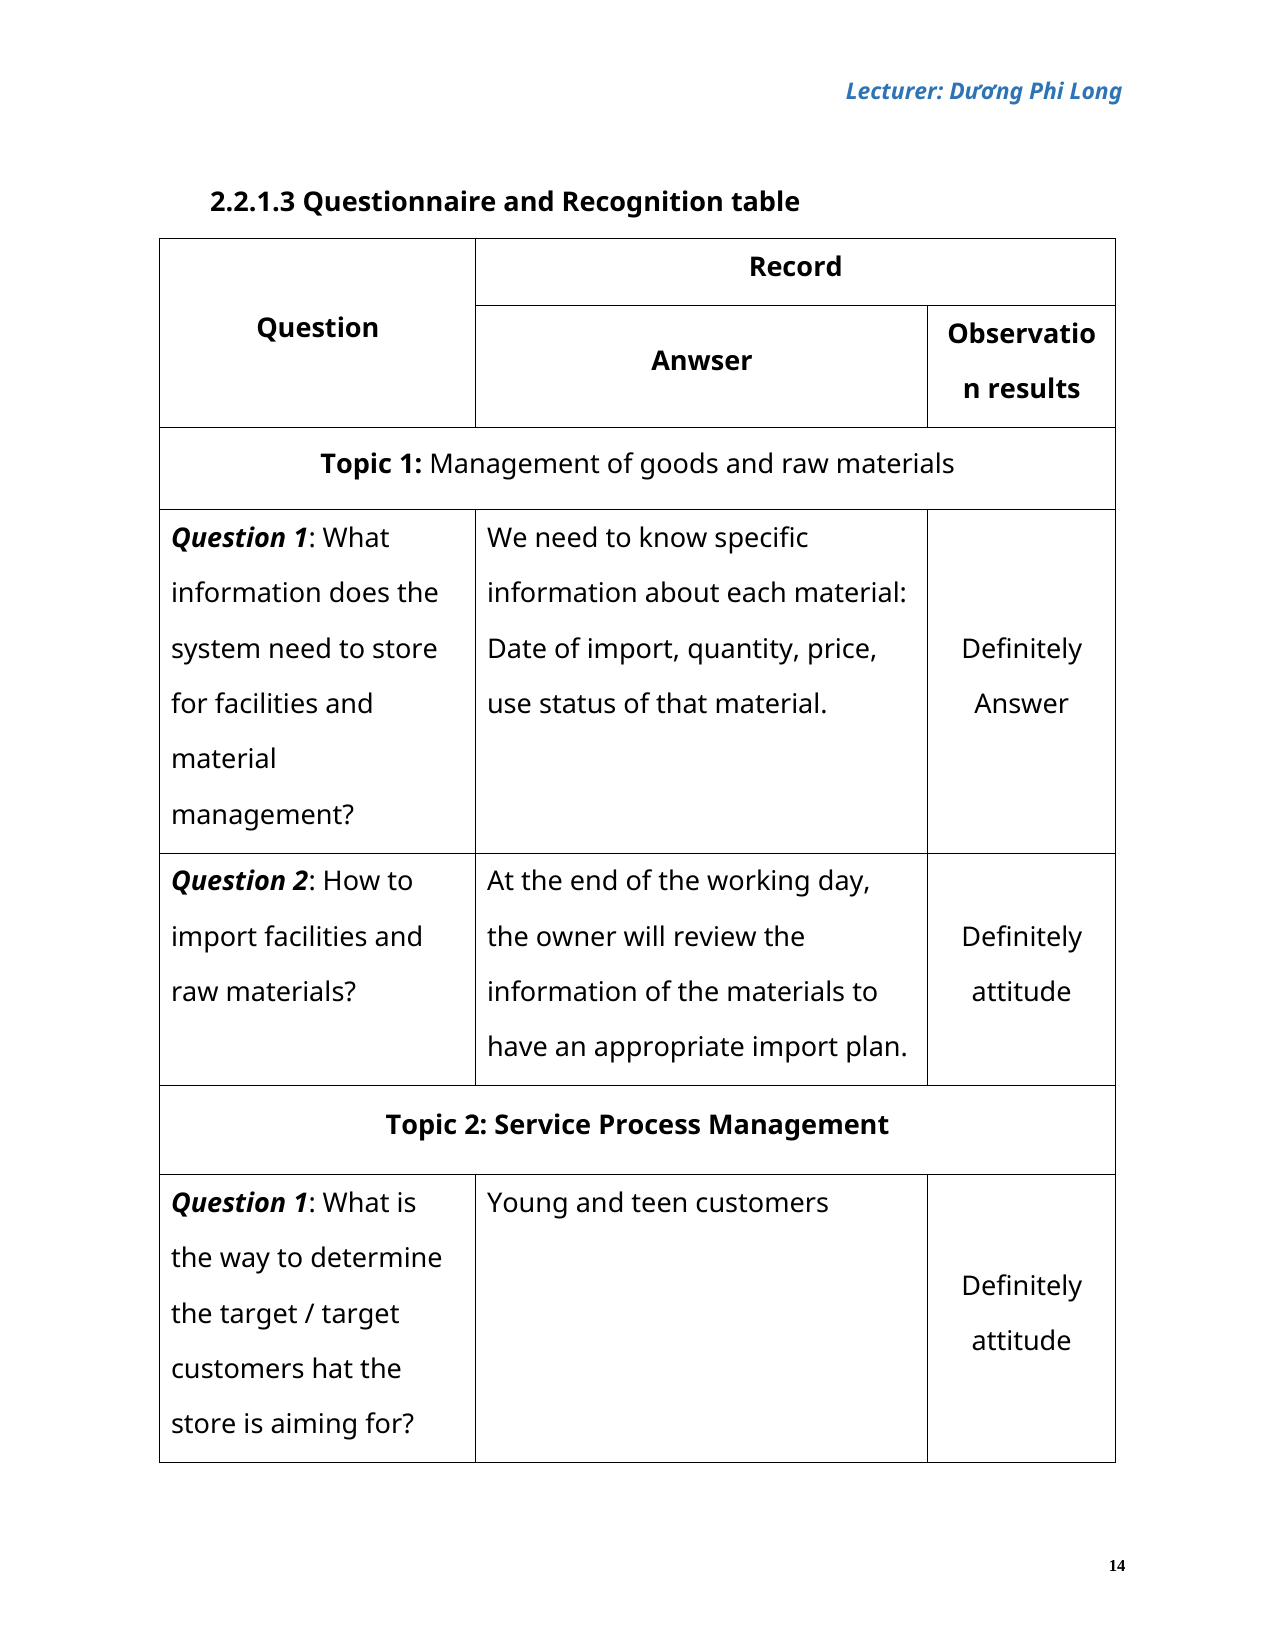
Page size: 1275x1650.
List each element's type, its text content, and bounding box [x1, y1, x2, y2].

table_cell Topic 1: Management of goods and raw materials [160, 428, 1115, 509]
table_cell We need to know specific information about each material: Date of import, quantity, price, use status of that material. [476, 510, 927, 852]
table_header Record [476, 239, 1115, 305]
subtitle Questionnaire and Recognition table [86, 183, 1125, 220]
table_cell Young and teen customers [476, 1175, 927, 1462]
table_cell Question 1: What information does the system need to store for facilities and material management? [160, 510, 475, 852]
table_header Question [160, 239, 475, 427]
table_cell At the end of the working day, the owner will review the information of the materials to have an appropriate import plan. [476, 854, 927, 1085]
table_cell Topic 2: Service Process Management [160, 1086, 1115, 1174]
table_cell Definitely attitude [928, 1175, 1115, 1462]
table_cell Observation results [928, 306, 1115, 427]
table_cell Definitely Answer [928, 510, 1115, 852]
table_cell Definitely attitude [928, 854, 1115, 1085]
table_cell Question 1: What is the way to determine the target / target customers hat the store is aiming for? [160, 1175, 475, 1462]
table_cell Question 2: How to import facilities and raw materials? [160, 854, 475, 1085]
table_cell Anwser [476, 306, 927, 427]
